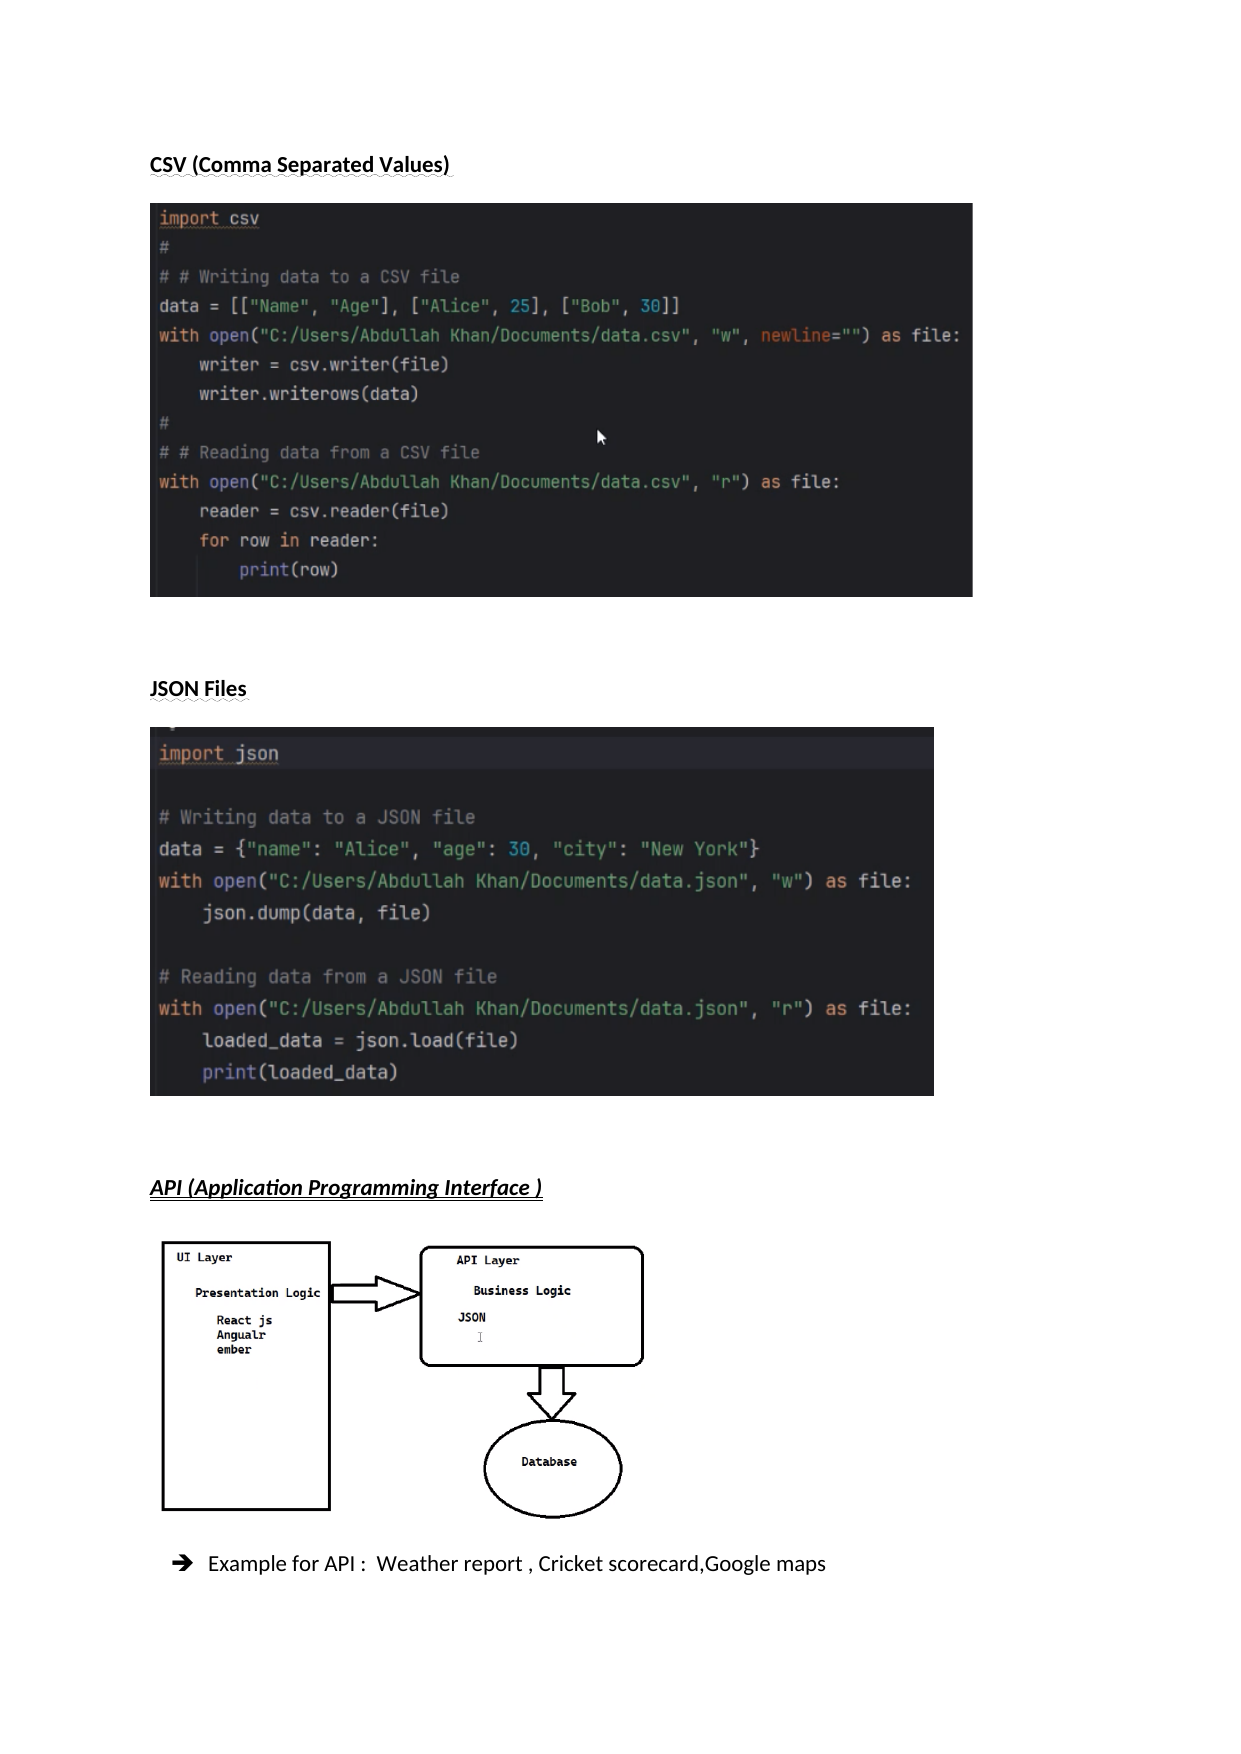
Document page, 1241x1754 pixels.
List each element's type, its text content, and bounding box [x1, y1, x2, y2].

picture [150, 1226, 676, 1525]
text CSV (Comma Separated Values) [150, 150, 1090, 178]
picture [150, 727, 934, 1096]
picture [150, 203, 973, 597]
text JSON Files [150, 674, 1090, 703]
list Example for API : Weather report , Cricket scorecard,Google maps [170, 1549, 1090, 1577]
text API (Application Programming Interface ) [150, 1173, 1090, 1201]
